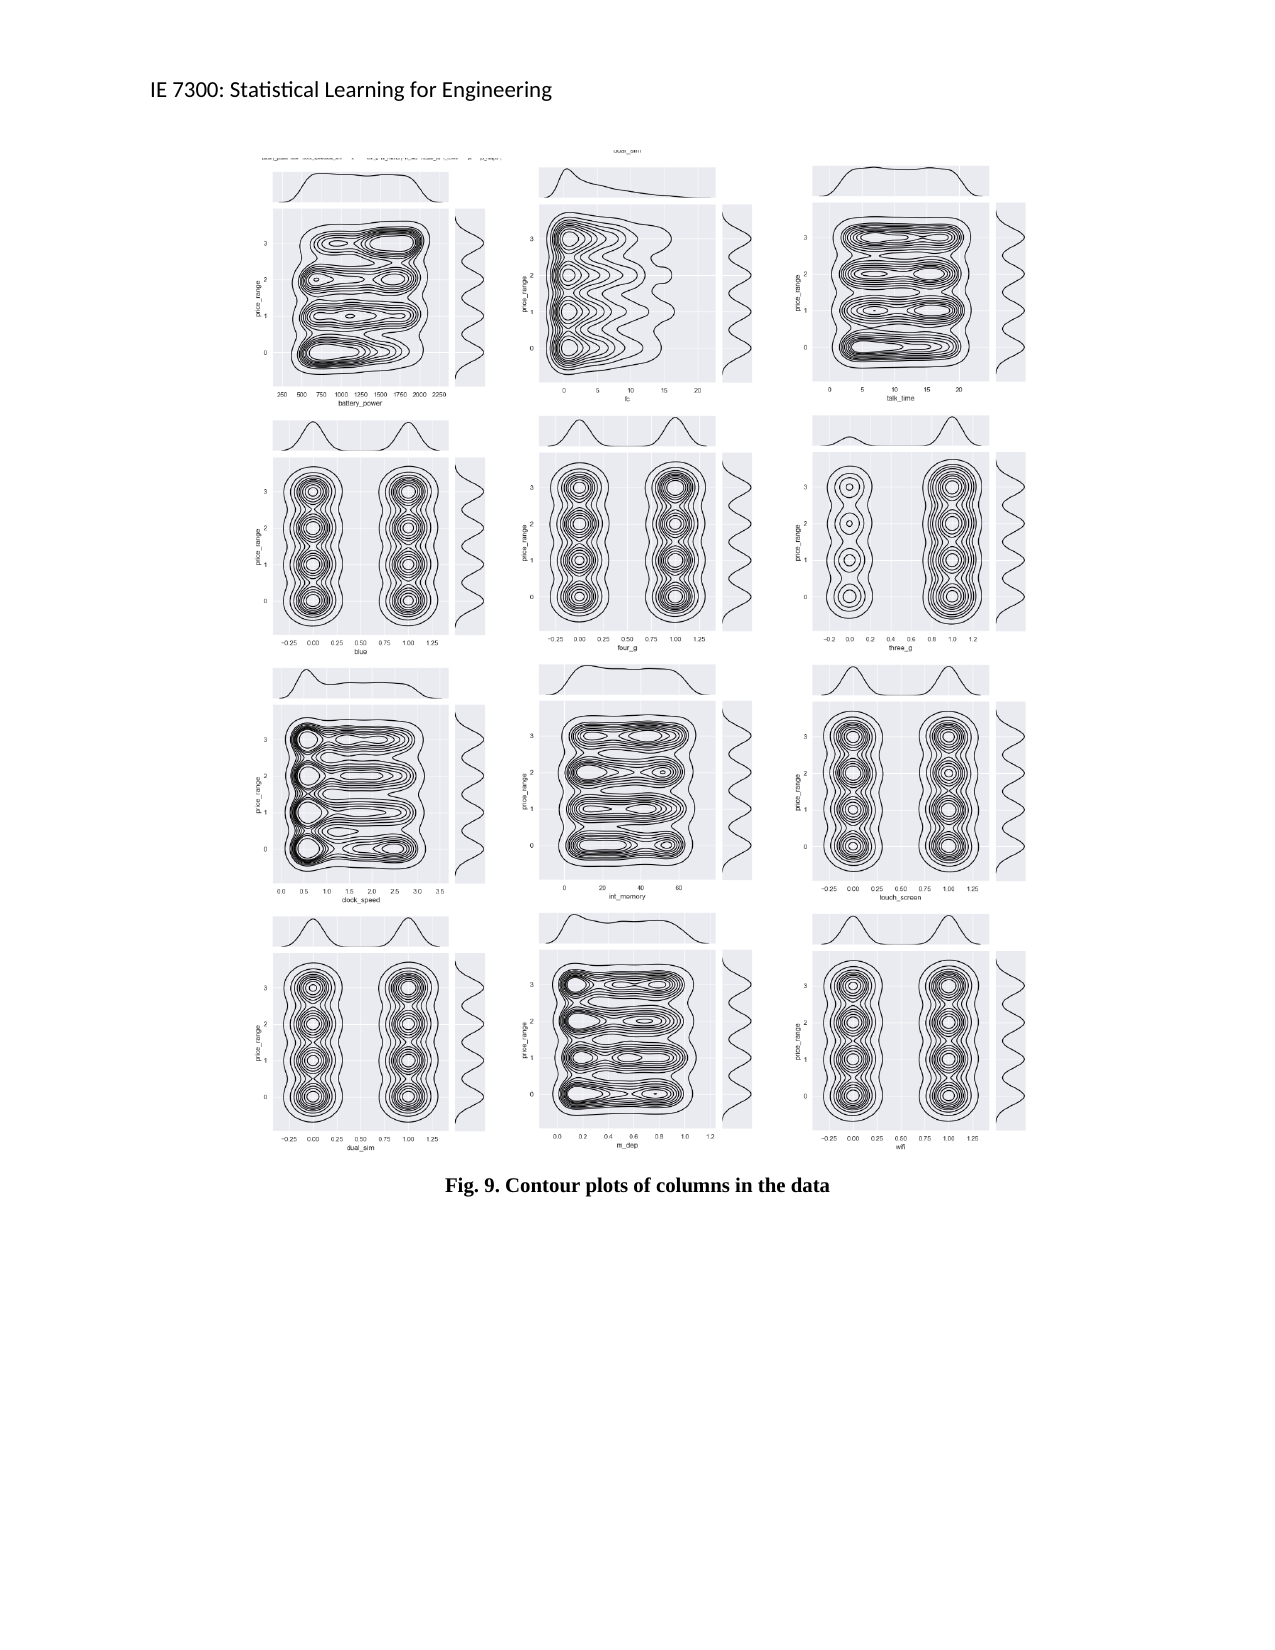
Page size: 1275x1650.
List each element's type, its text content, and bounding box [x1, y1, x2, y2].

text Fig. 9. Contour plots of columns in the data [150, 1173, 1125, 1197]
picture [767, 158, 1049, 1154]
picture [506, 150, 763, 1154]
picture [226, 158, 502, 1154]
